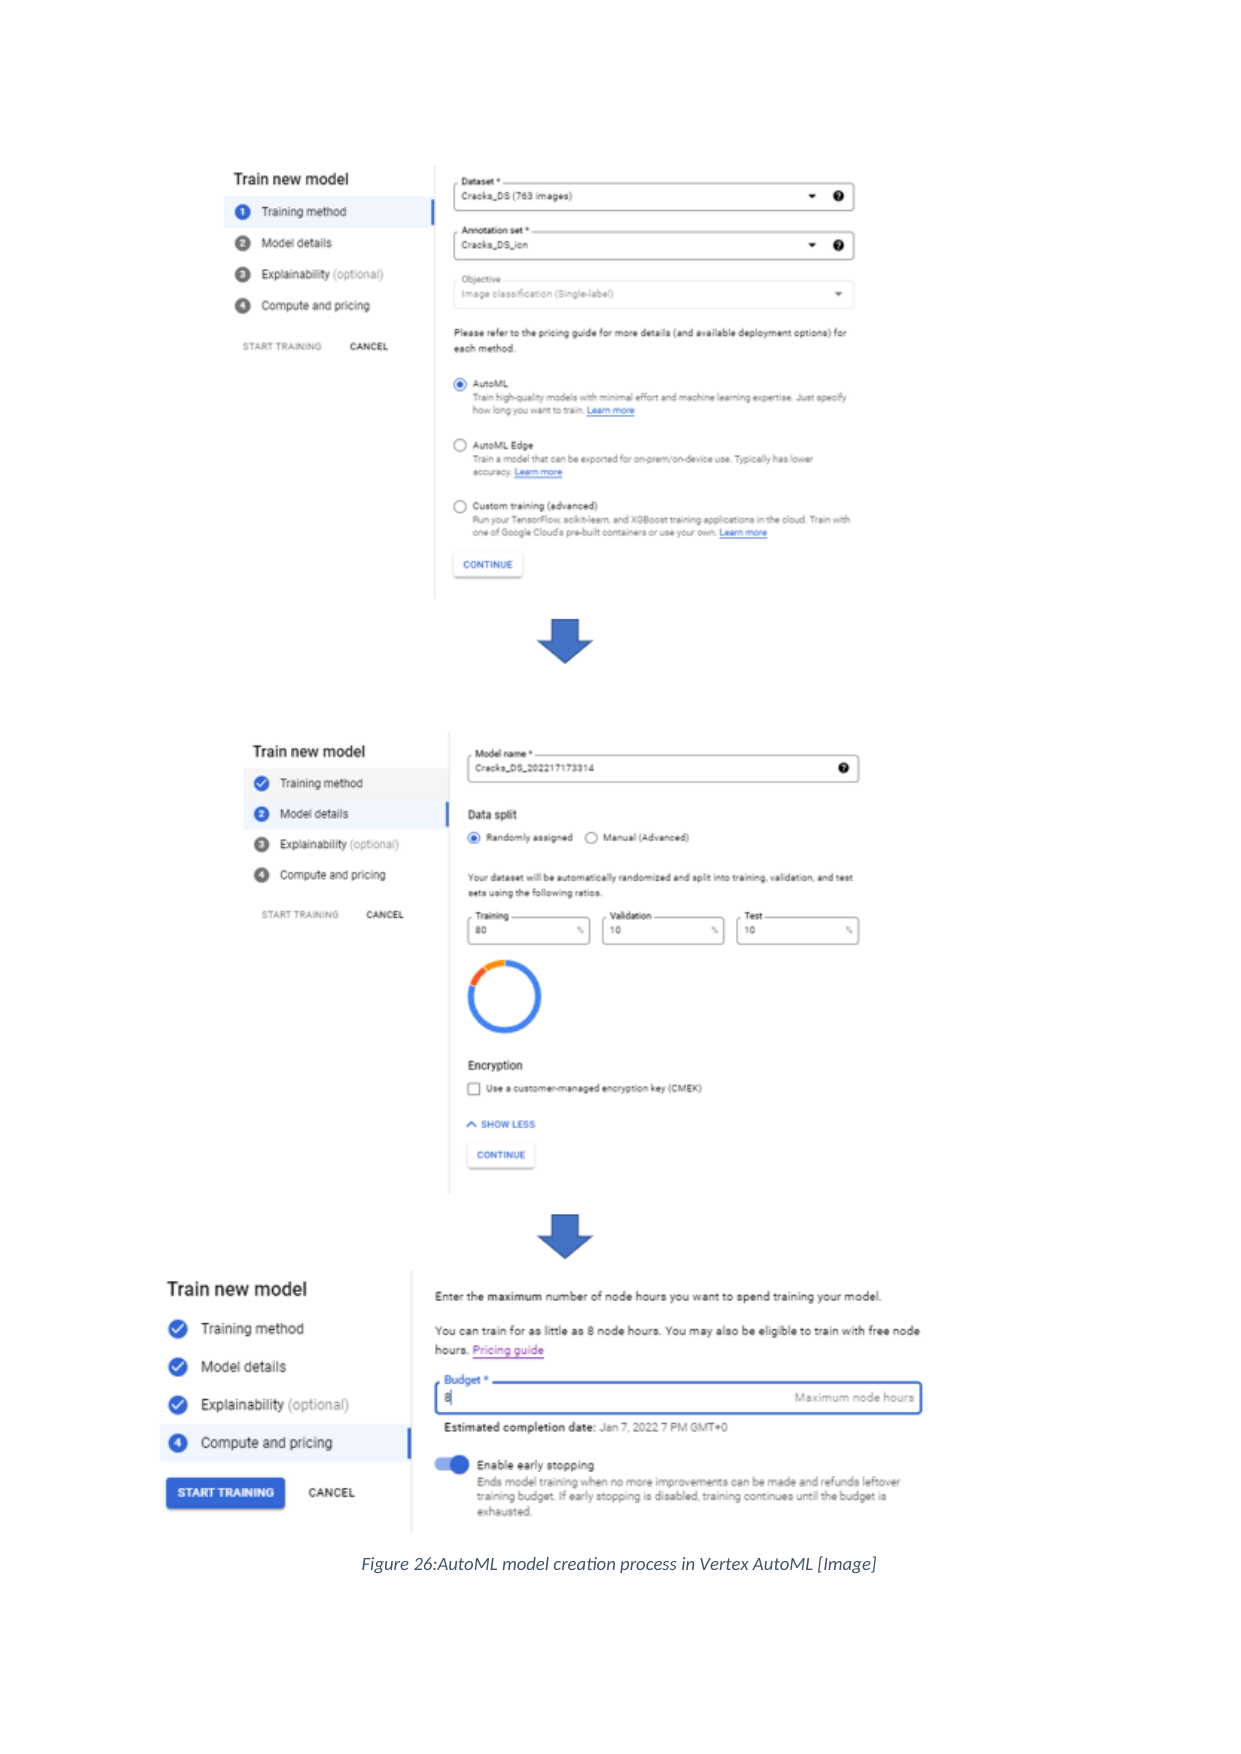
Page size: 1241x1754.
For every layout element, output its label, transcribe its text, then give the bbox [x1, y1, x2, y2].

picture [150, 150, 933, 1533]
